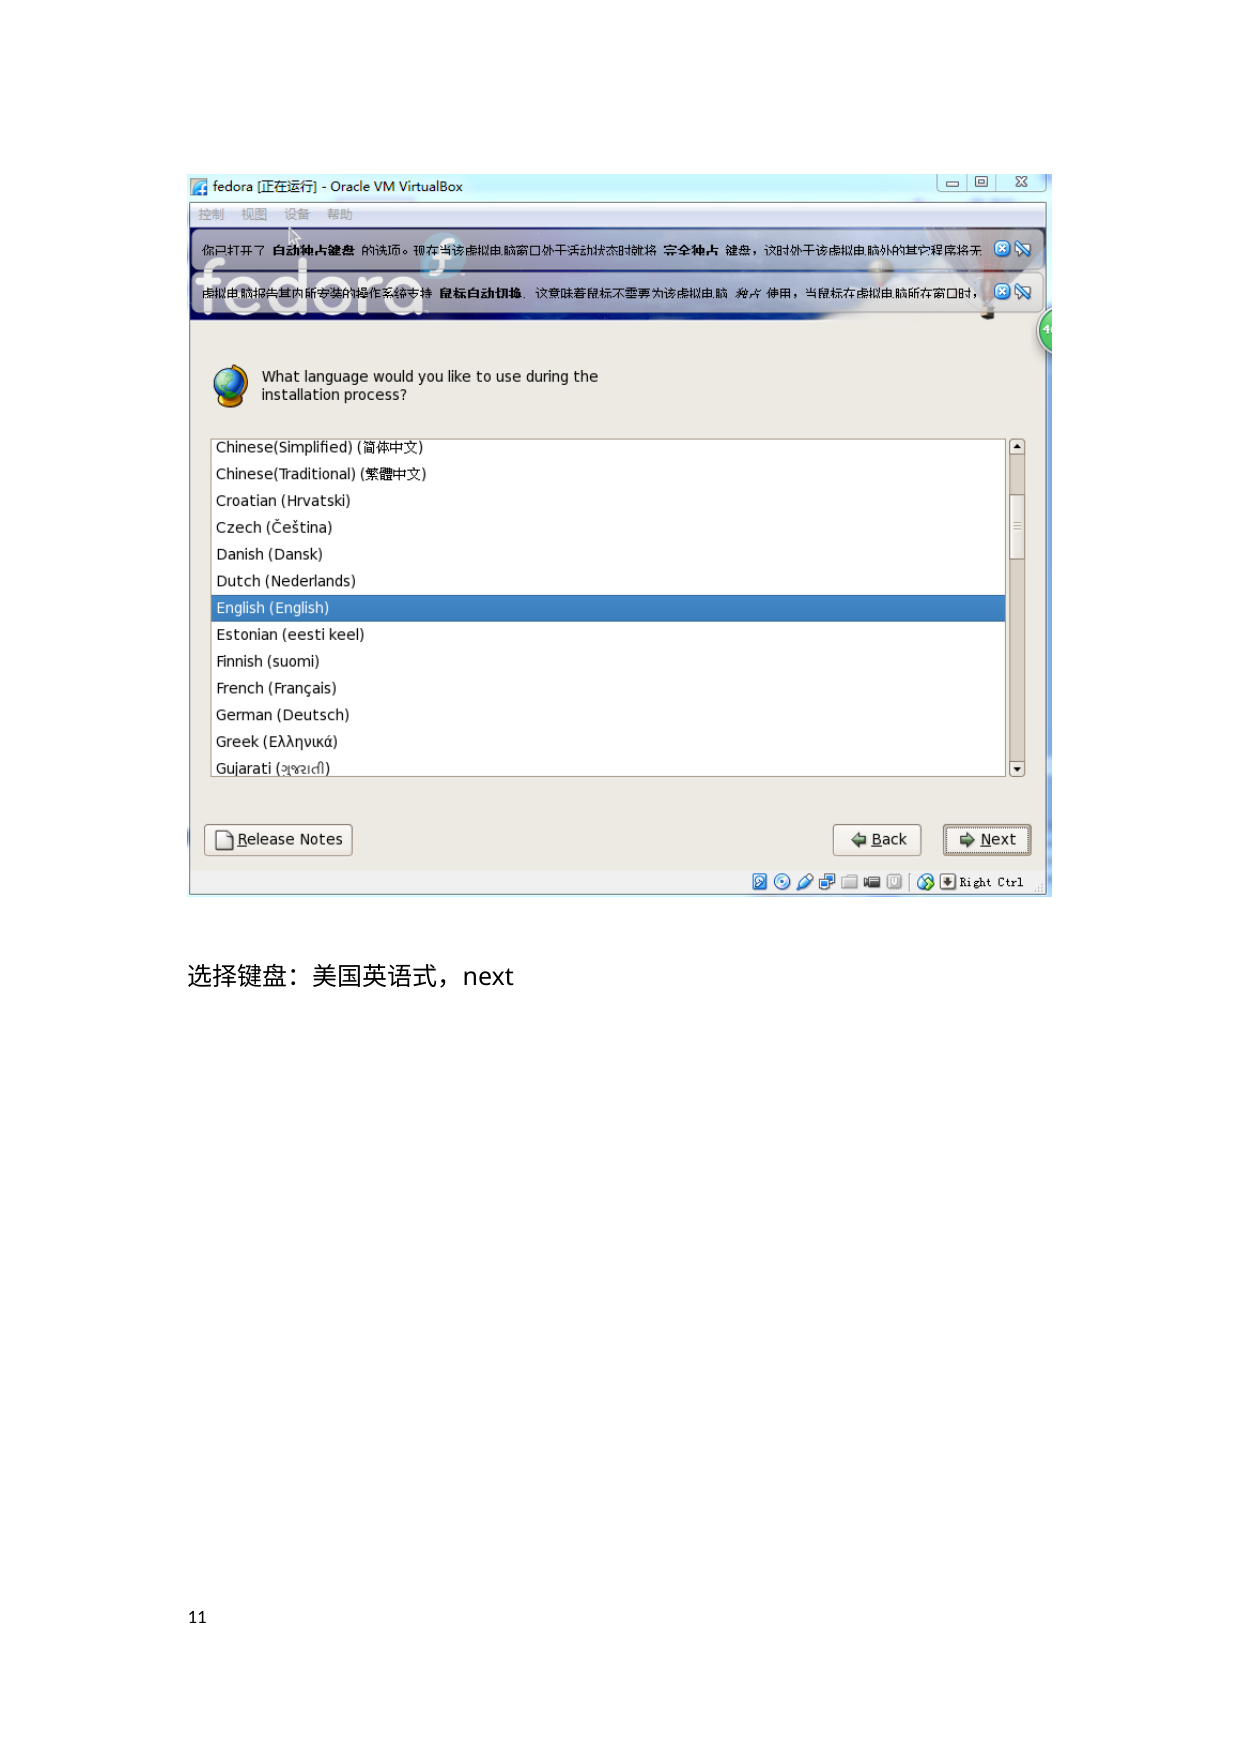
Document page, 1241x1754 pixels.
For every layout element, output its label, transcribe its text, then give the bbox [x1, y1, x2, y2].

text 选择键盘：美国英语式，next [187, 942, 1053, 1007]
picture [187, 174, 1052, 897]
